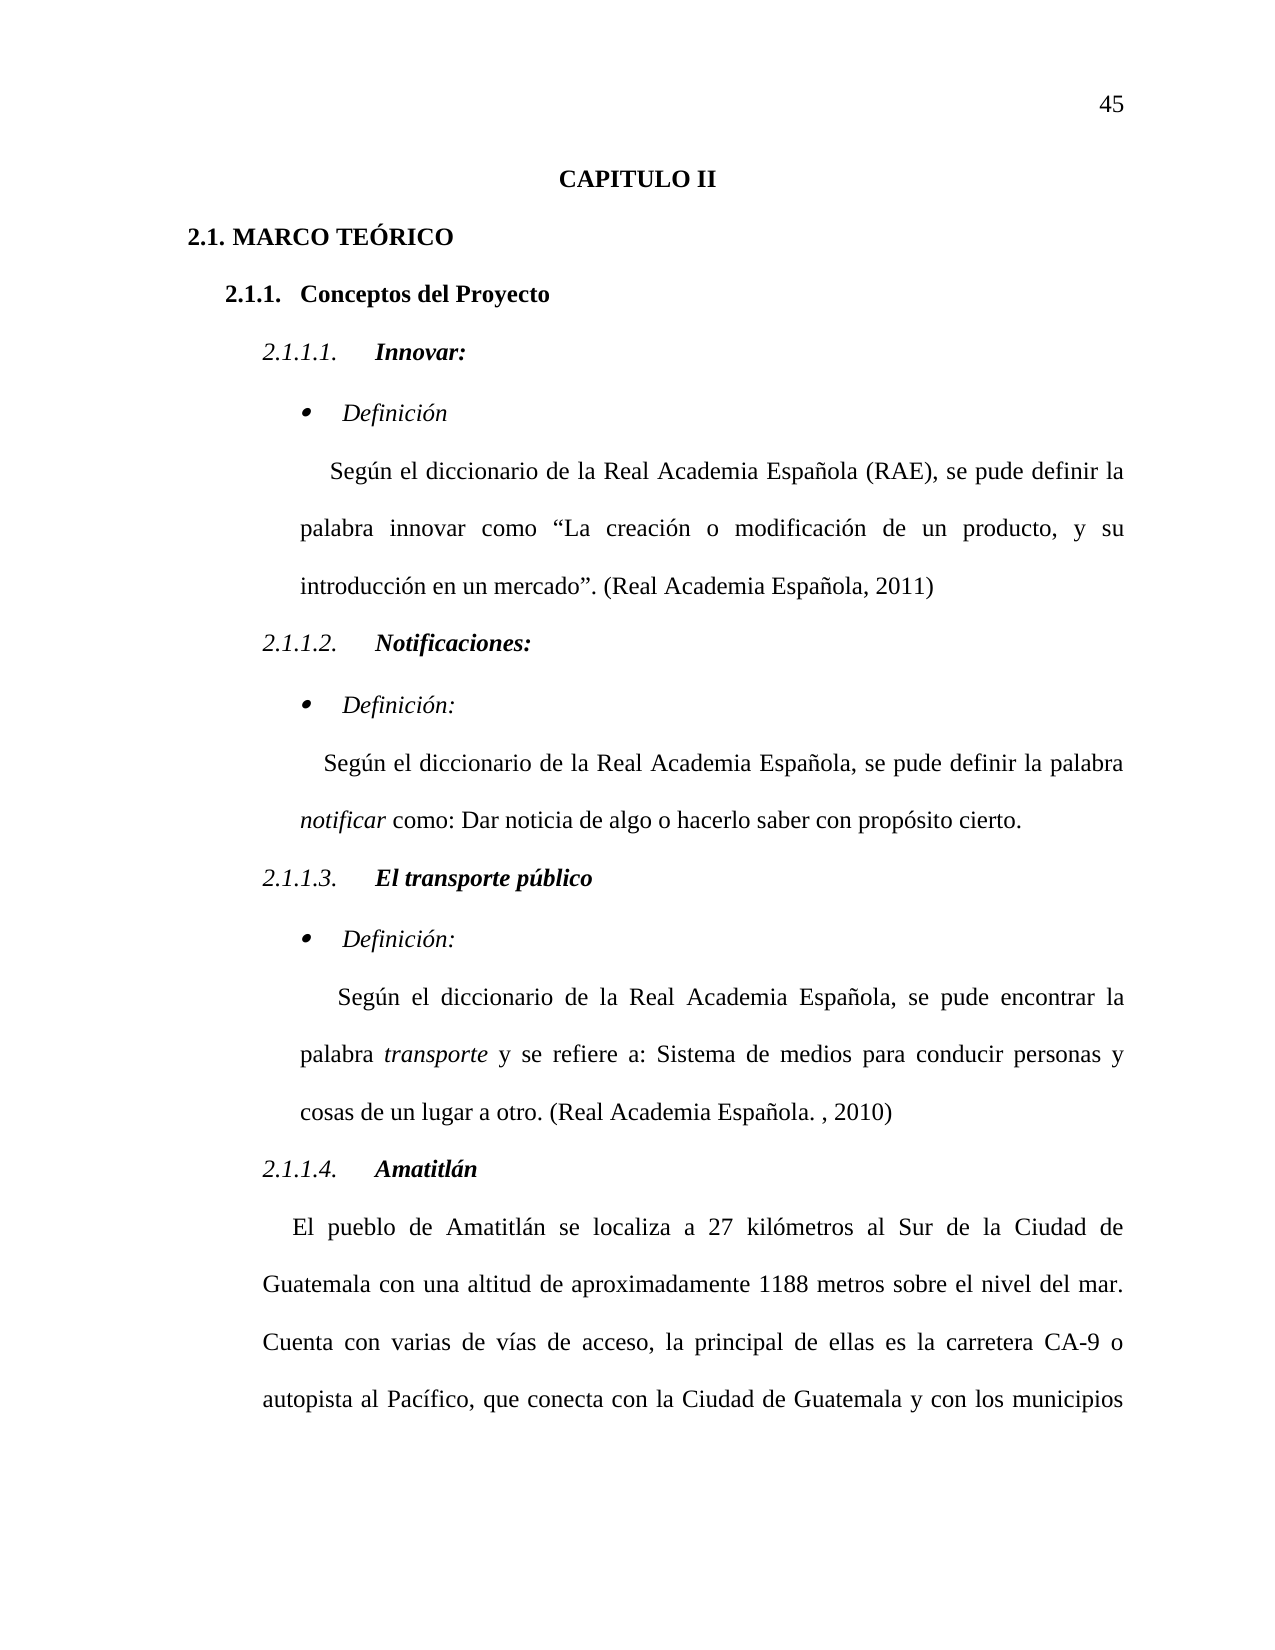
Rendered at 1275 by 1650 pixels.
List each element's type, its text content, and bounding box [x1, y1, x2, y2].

subtitle El transporte público [262, 863, 1125, 891]
subtitle MARCO TEÓRICO [187, 222, 1125, 251]
subtitle Amatitlán [262, 1154, 1125, 1183]
text Definición: [300, 690, 1125, 719]
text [262, 1212, 1125, 1413]
subtitle Notificaciones: [262, 628, 1125, 657]
text Según el diccionario de la Real Academia Española, se pude definir la palabra notificar como: Dar noticia de algo o hacerlo saber con propósito cierto. [300, 748, 1125, 834]
text Según el diccionario de la Real Academia Española, se pude encontrar la palabra transporte y se refiere a: Sistema de medios para conducir personas y cosas de un lugar a otro. [300, 982, 1125, 1126]
subtitle Conceptos del Proyecto [225, 279, 1125, 308]
subtitle Innovar: [262, 337, 1125, 366]
text Definición: [300, 924, 1125, 953]
subtitle CAPITULO II [150, 164, 1125, 193]
text Según el diccionario de la Real Academia Española (RAE), se pude definir la palabra innovar como “La creación o modificación de un producto, y su introducción en un mercado”. [300, 456, 1125, 600]
text Definición [300, 398, 1125, 427]
